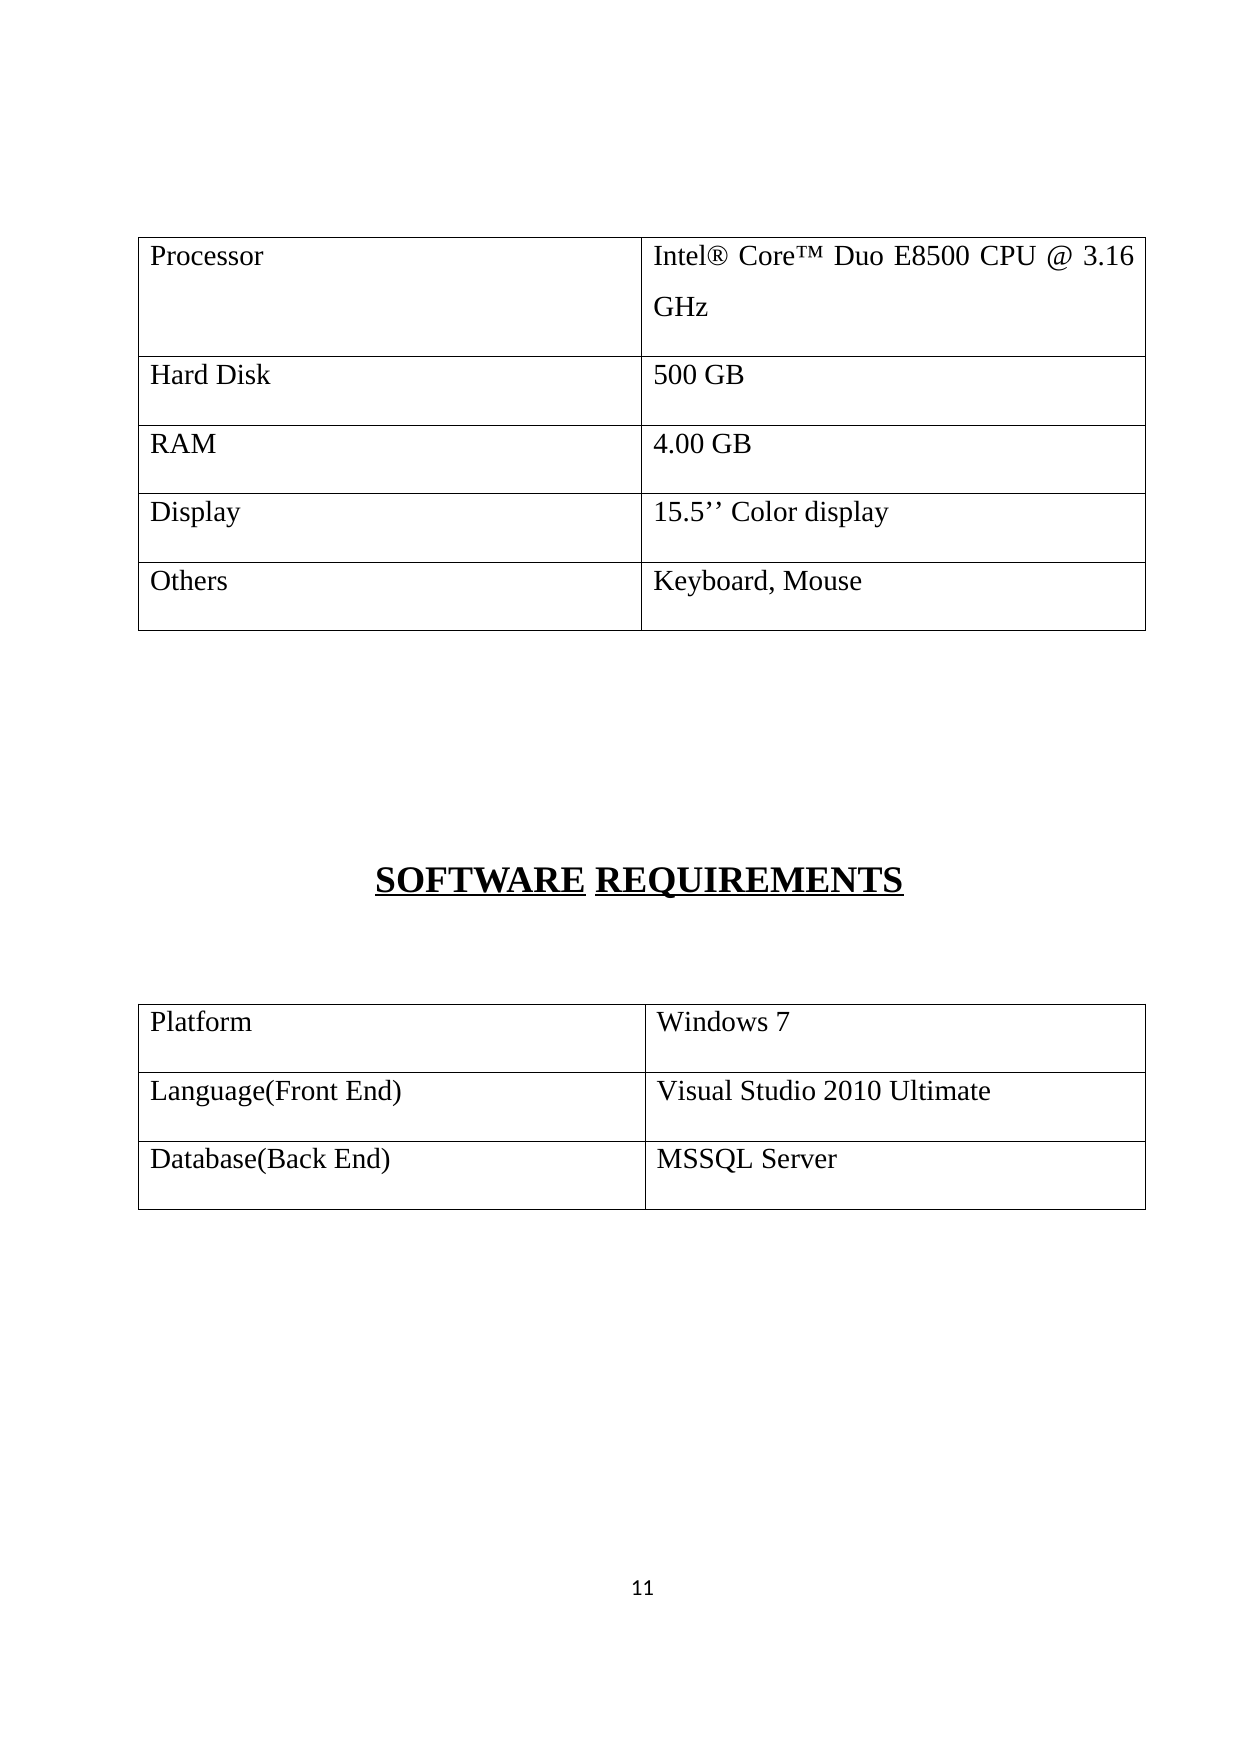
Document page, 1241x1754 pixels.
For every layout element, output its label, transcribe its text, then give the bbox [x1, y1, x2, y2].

table_cell Display [139, 494, 641, 562]
table_cell RAM [139, 426, 641, 493]
table_cell 15.5’’ Color display [642, 494, 1145, 562]
table_header Windows 7 [646, 1005, 1145, 1072]
table_cell Hard Disk [139, 357, 641, 425]
table_cell Visual Studio 2010 Ultimate [646, 1073, 1145, 1141]
table_header Intel® Core™ Duo E8500 CPU @ 3.16 GHz [642, 238, 1145, 356]
table_cell Others [139, 563, 641, 630]
table_cell MSSQL Server [646, 1142, 1145, 1209]
subtitle SOFTWARE REQUIREMENTS [300, 857, 1134, 900]
table_cell Keyboard, Mouse [642, 563, 1145, 630]
table_cell 500 GB [642, 357, 1145, 425]
table_cell Database(Back End) [139, 1142, 645, 1209]
table_cell 4.00 GB [642, 426, 1145, 493]
table_header Processor [139, 238, 641, 356]
table_header Platform [139, 1005, 645, 1072]
table_cell Language(Front End) [139, 1073, 645, 1141]
